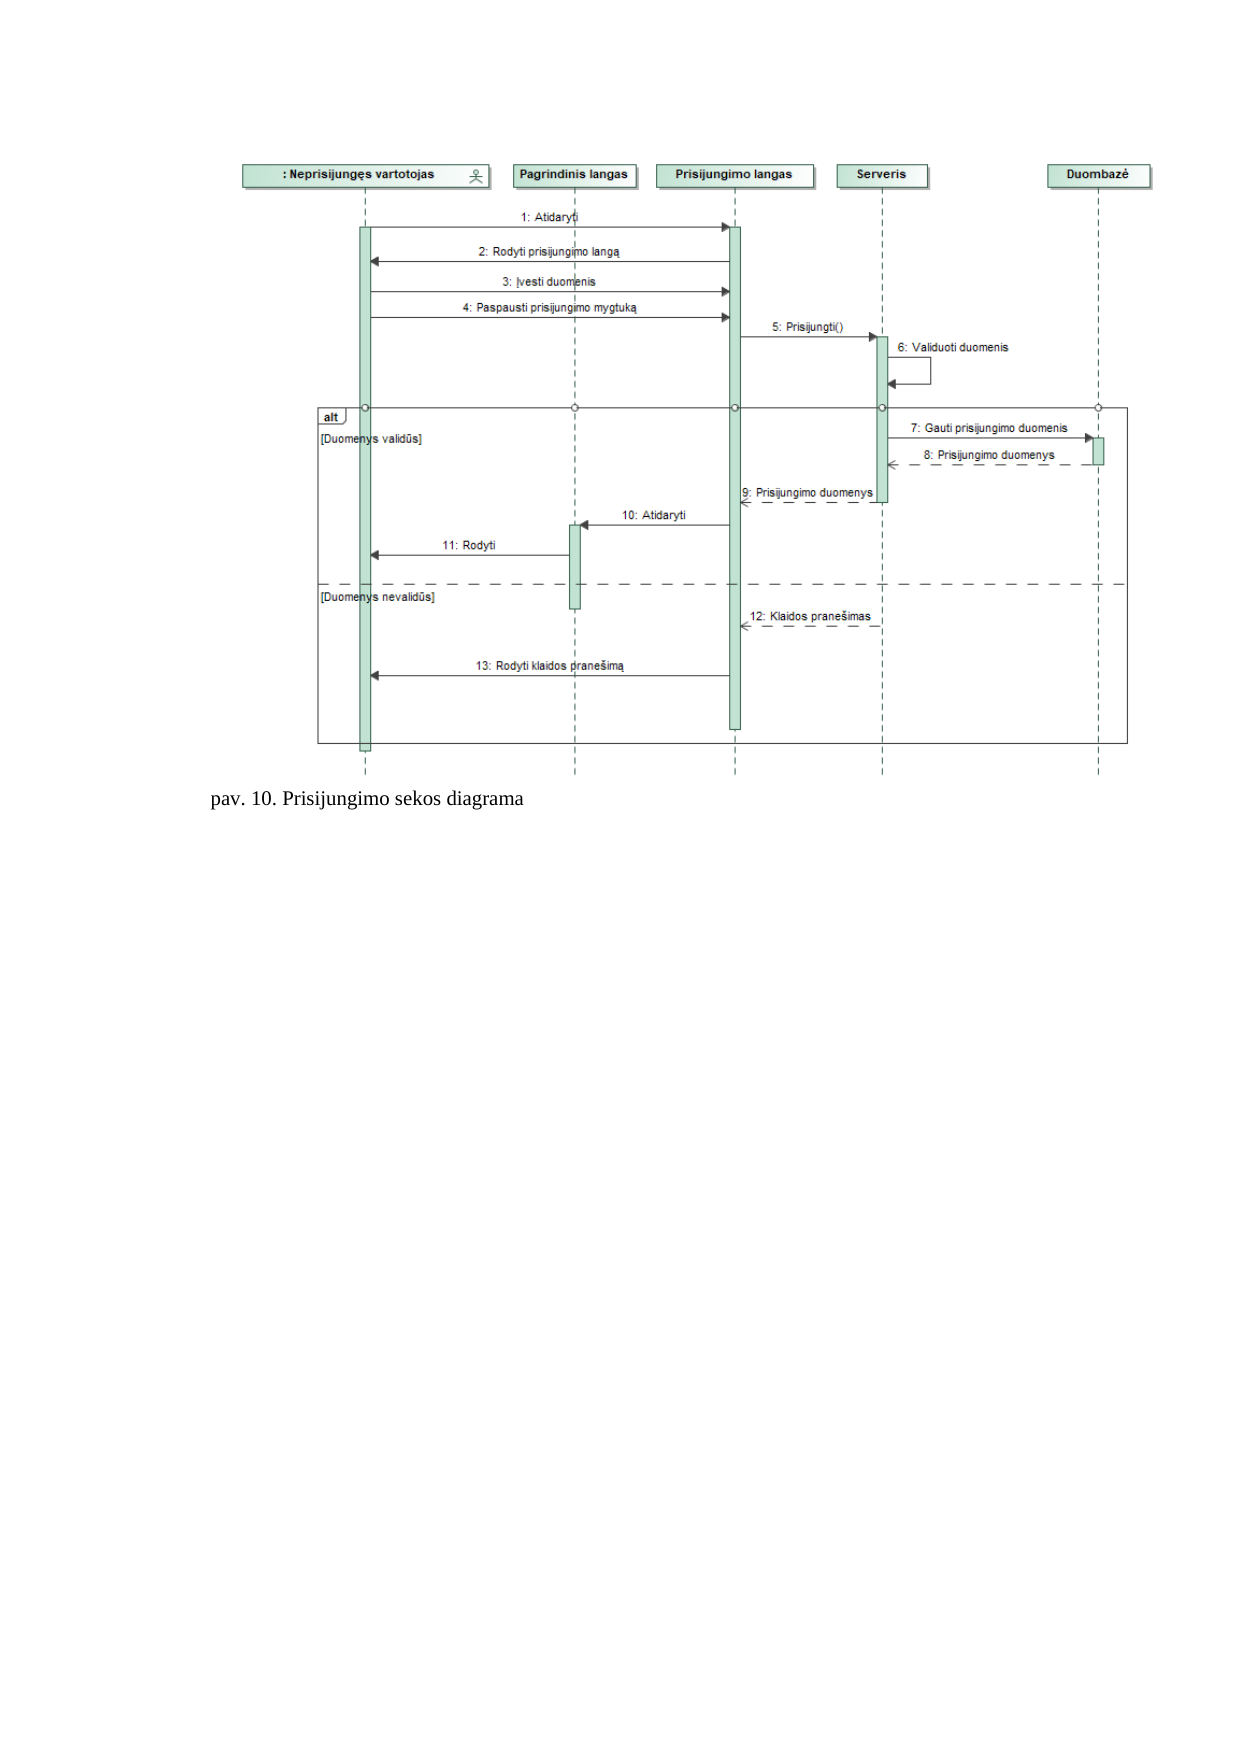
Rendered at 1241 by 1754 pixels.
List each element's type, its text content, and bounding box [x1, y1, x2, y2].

picture [210, 147, 1185, 786]
